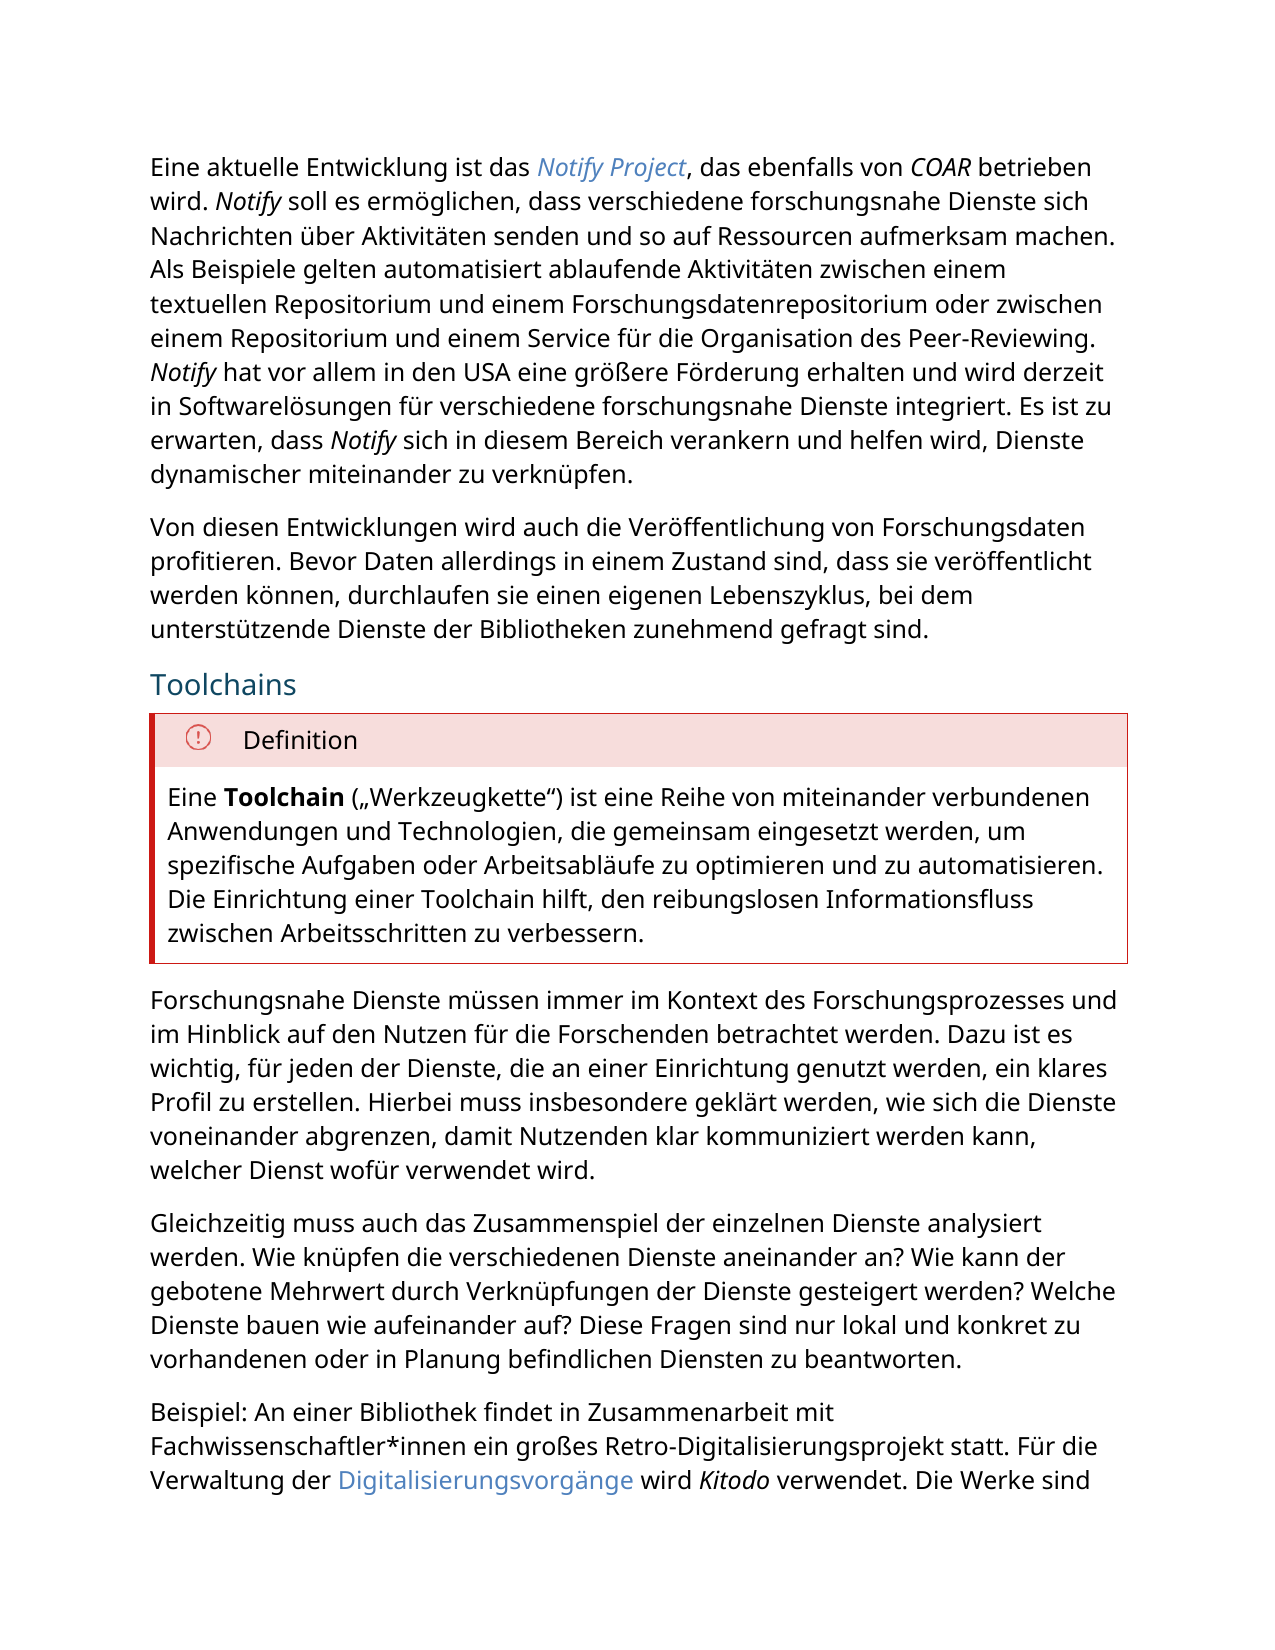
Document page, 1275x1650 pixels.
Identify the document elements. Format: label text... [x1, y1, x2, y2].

text Forschungsnahe Dienste müssen immer im Kontext des Forschungsprozesses und im Hinblick auf den Nutzen für die Forschenden betrachtet werden. Dazu ist es wichtig, für jeden der Dienste, die an einer Einrichtung genutzt werden, ein klares Profil zu erstellen. Hierbei muss insbesondere geklärt werden, wie sich die Dienste voneinander abgrenzen, damit Nutzenden klar kommuniziert werden kann, welcher Dienst wofür verwendet wird. [150, 983, 1125, 1187]
subtitle Toolchains [150, 664, 1125, 704]
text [150, 1395, 1125, 1497]
table_cell Eine Toolchain („Werkzeugkette“) ist eine Reihe von miteinander verbundenen Anwendungen und Technologien, die gemeinsam eingesetzt werden, um spezifische Aufgaben oder Arbeitsabläufe zu optimieren und zu automatisieren. Die Einrichtung einer Toolchain hilft, den reibungslosen Informationsfluss zwischen Arbeitsschritten zu verbessern. [155, 767, 1127, 963]
text Von diesen Entwicklungen wird auch die Veröffentlichung von Forschungsdaten profitieren. Bevor Daten allerdings in einem Zustand sind, dass sie veröffentlicht werden können, durchlaufen sie einen eigenen Lebenszyklus, bei dem unterstützende Dienste der Bibliotheken zunehmend gefragt sind. [150, 509, 1125, 646]
text Gleichzeitig muss auch das Zusammenspiel der einzelnen Dienste analysiert werden. Wie knüpfen die verschiedenen Dienste aneinander an? Wie kann der gebotene Mehrwert durch Verknüpfungen der Dienste gesteigert werden? Welche Dienste bauen wie aufeinander auf? Diese Fragen sind nur lokal und konkret zu vorhandenen oder in Planung befindlichen Diensten zu beantworten. [150, 1206, 1125, 1376]
picture [186, 724, 211, 750]
table_header Definition [155, 714, 1127, 767]
text Eine aktuelle Entwicklung ist das Notify Project, das ebenfalls von COAR betrieben wird. Notify soll es ermöglichen, dass verschiedene forschungsnahe Dienste sich Nachrichten über Aktivitäten senden und so auf Ressourcen aufmerksam machen. Als Beispiele gelten automatisiert ablaufende Aktivitäten zwischen einem textuellen Repositorium und einem Forschungsdatenrepositorium oder zwischen einem Repositorium und einem Service für die Organisation des Peer-Reviewing. Notify hat vor allem in den USA eine größere Förderung erhalten und wird derzeit in Softwarelösungen für verschiedene forschungsnahe Dienste integriert. Es ist zu erwarten, dass Notify sich in diesem Bereich verankern und helfen wird, Dienste dynamischer miteinander zu verknüpfen. [150, 150, 1125, 491]
